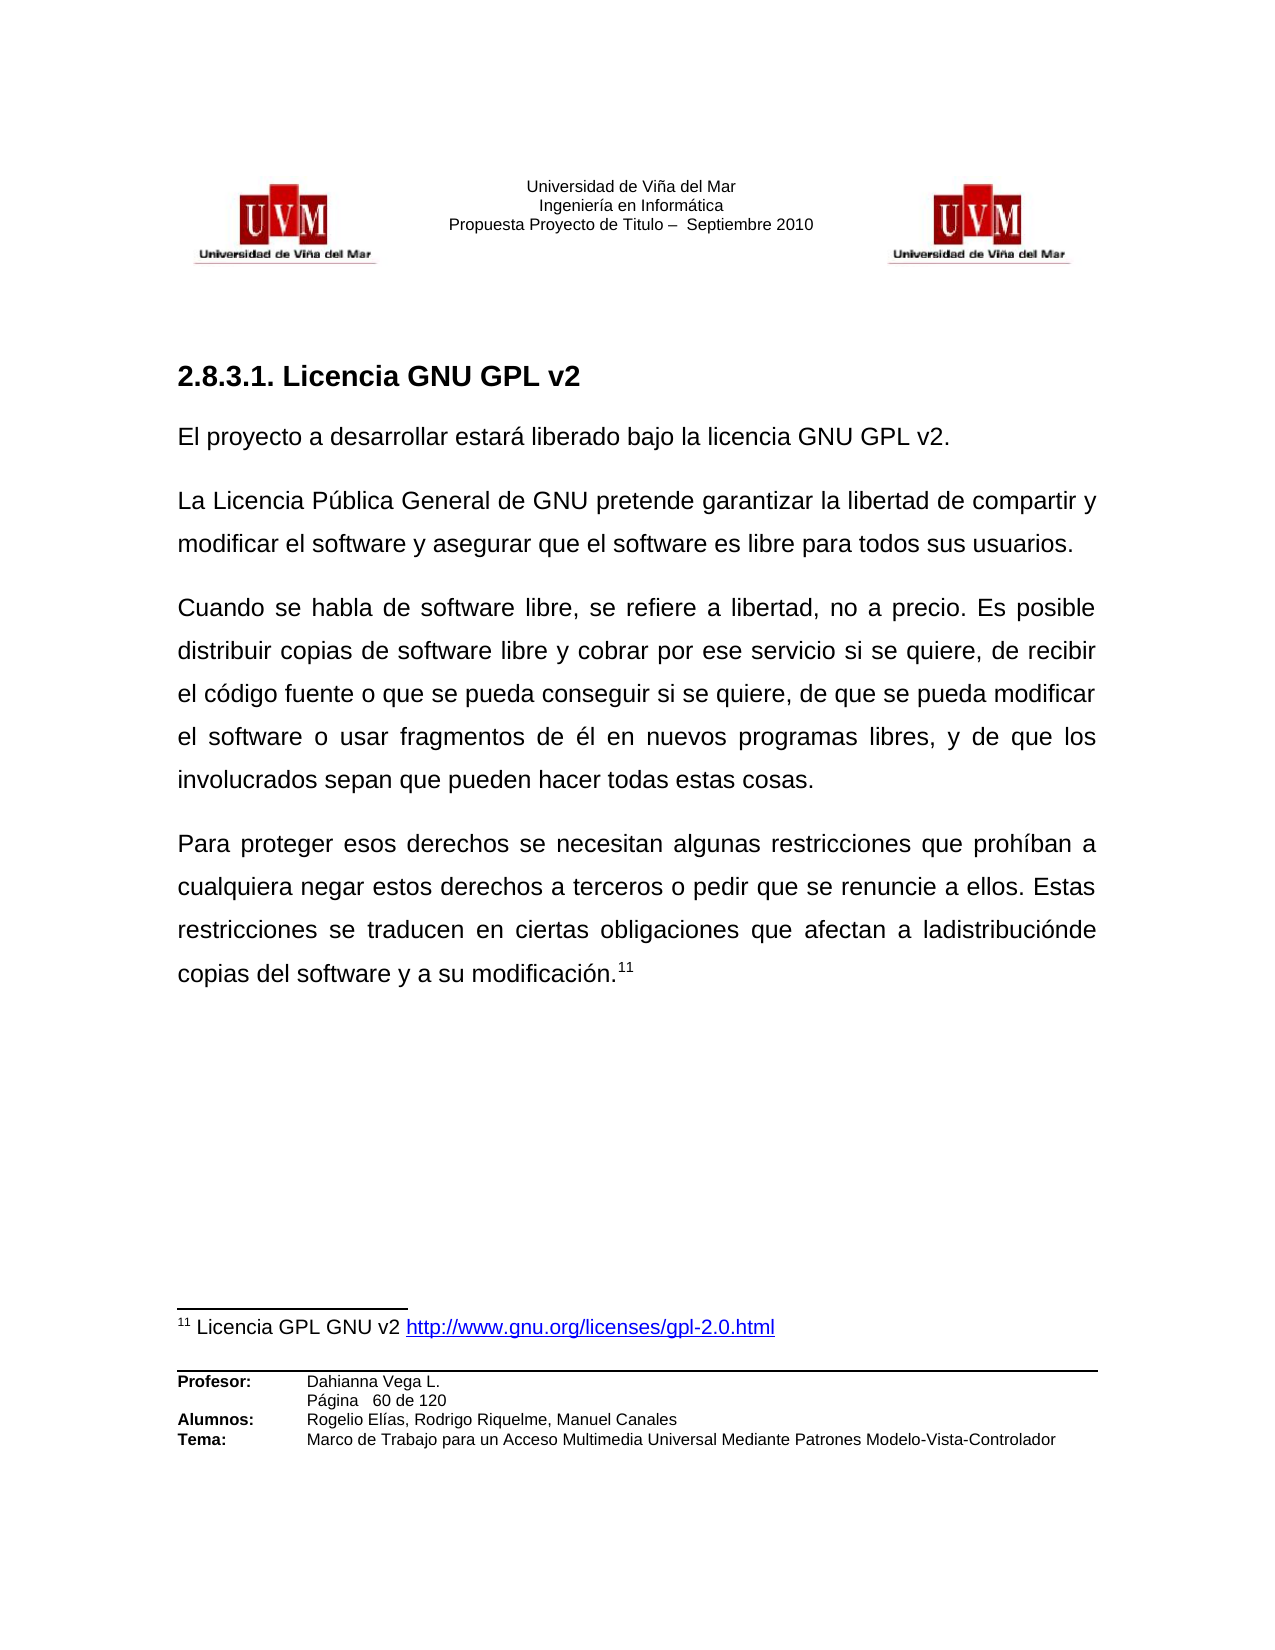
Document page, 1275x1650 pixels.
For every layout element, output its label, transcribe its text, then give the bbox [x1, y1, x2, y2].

subtitle 2.8.3.1. Licencia GNU GPL v2 [177, 359, 1098, 392]
picture [871, 176, 1084, 267]
text La Licencia Pública General de GNU pretende garantizar la libertad de compartir y modificar el software y asegurar que el software es libre para todos sus usuarios. [177, 486, 1098, 557]
picture [177, 176, 390, 267]
text Para proteger esos derechos se necesitan algunas restricciones que prohíban a cualquiera negar estos derechos a terceros o pedir que se renuncie a ellos. Estas restricciones se traducen en ciertas obligaciones que afectan a ladistribuciónde copias del software y a su modificación. [177, 829, 1098, 987]
text El proyecto a desarrollar estará liberado bajo la licencia GNU GPL v2. [177, 422, 1098, 450]
text Cuando se habla de software libre, se refiere a libertad, no a precio. Es posible distribuir copias de software libre y cobrar por ese servicio si se quiere, de recibir el código fuente o que se pueda conseguir si se quiere, de que se pueda modificar el software o usar fragmentos de él en nuevos programas libres, y de que los involucrados sepan que pueden hacer todas estas cosas. [177, 593, 1098, 794]
